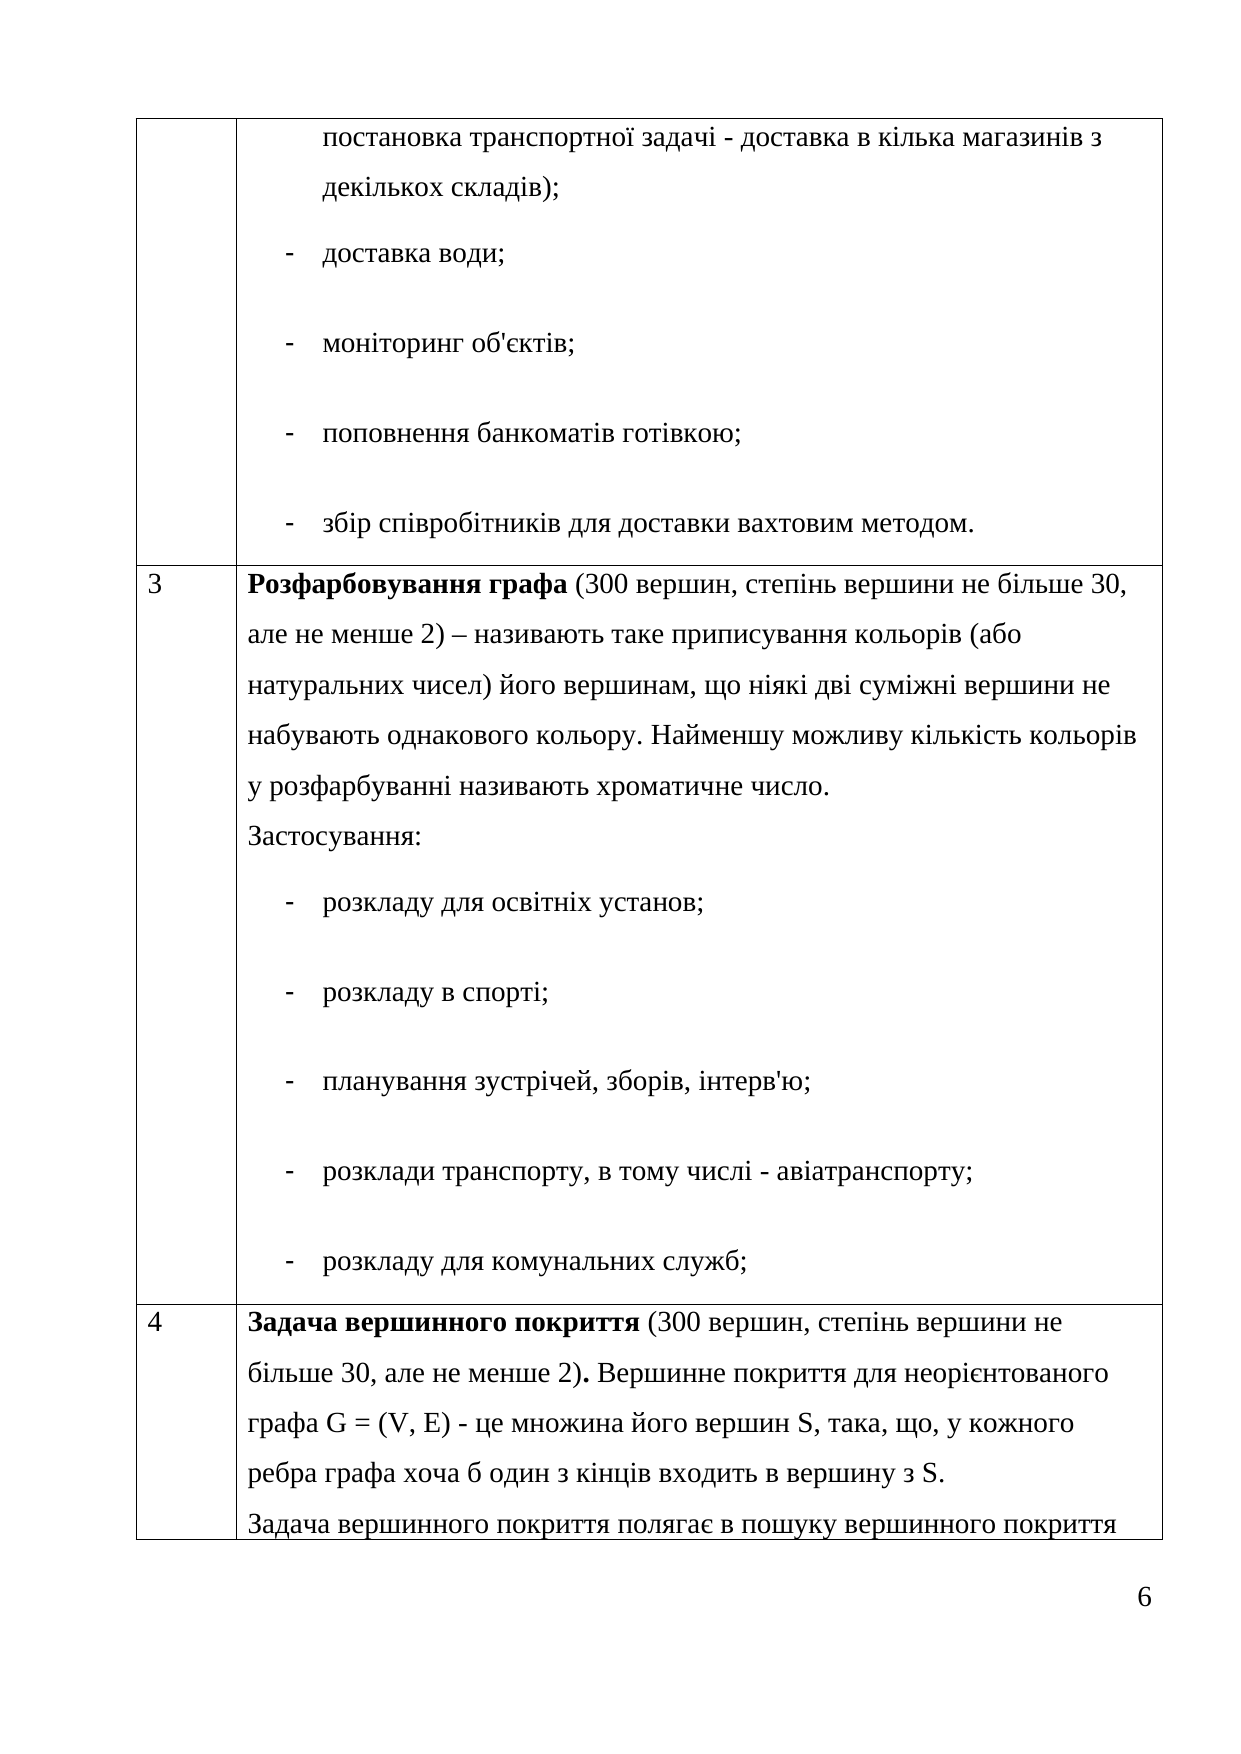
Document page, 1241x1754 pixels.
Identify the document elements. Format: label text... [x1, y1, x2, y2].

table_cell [237, 1305, 1162, 1539]
table_cell 4 [137, 1305, 236, 1539]
table_cell Розфарбовування графа (300 вершин, степінь вершини не більше 30, але не менше 2) – називають таке приписування кольорів (або натуральних чисел) його вершинам, що ніякі дві суміжні вершини не набувають однакового кольору. Найменшу можливу кількість кольорів у розфарбуванні називають хроматичне число. Застосування: розкладу для освітніх установ; розкладу в спорті; планування зустрічей, зборів, інтерв'ю; розклади транспорту, в тому числі - авіатранспорту; розкладу для комунальних служб; [237, 566, 1162, 1303]
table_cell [237, 119, 1162, 565]
table_cell 2 [137, 119, 236, 565]
table_cell 3 [137, 566, 236, 1303]
